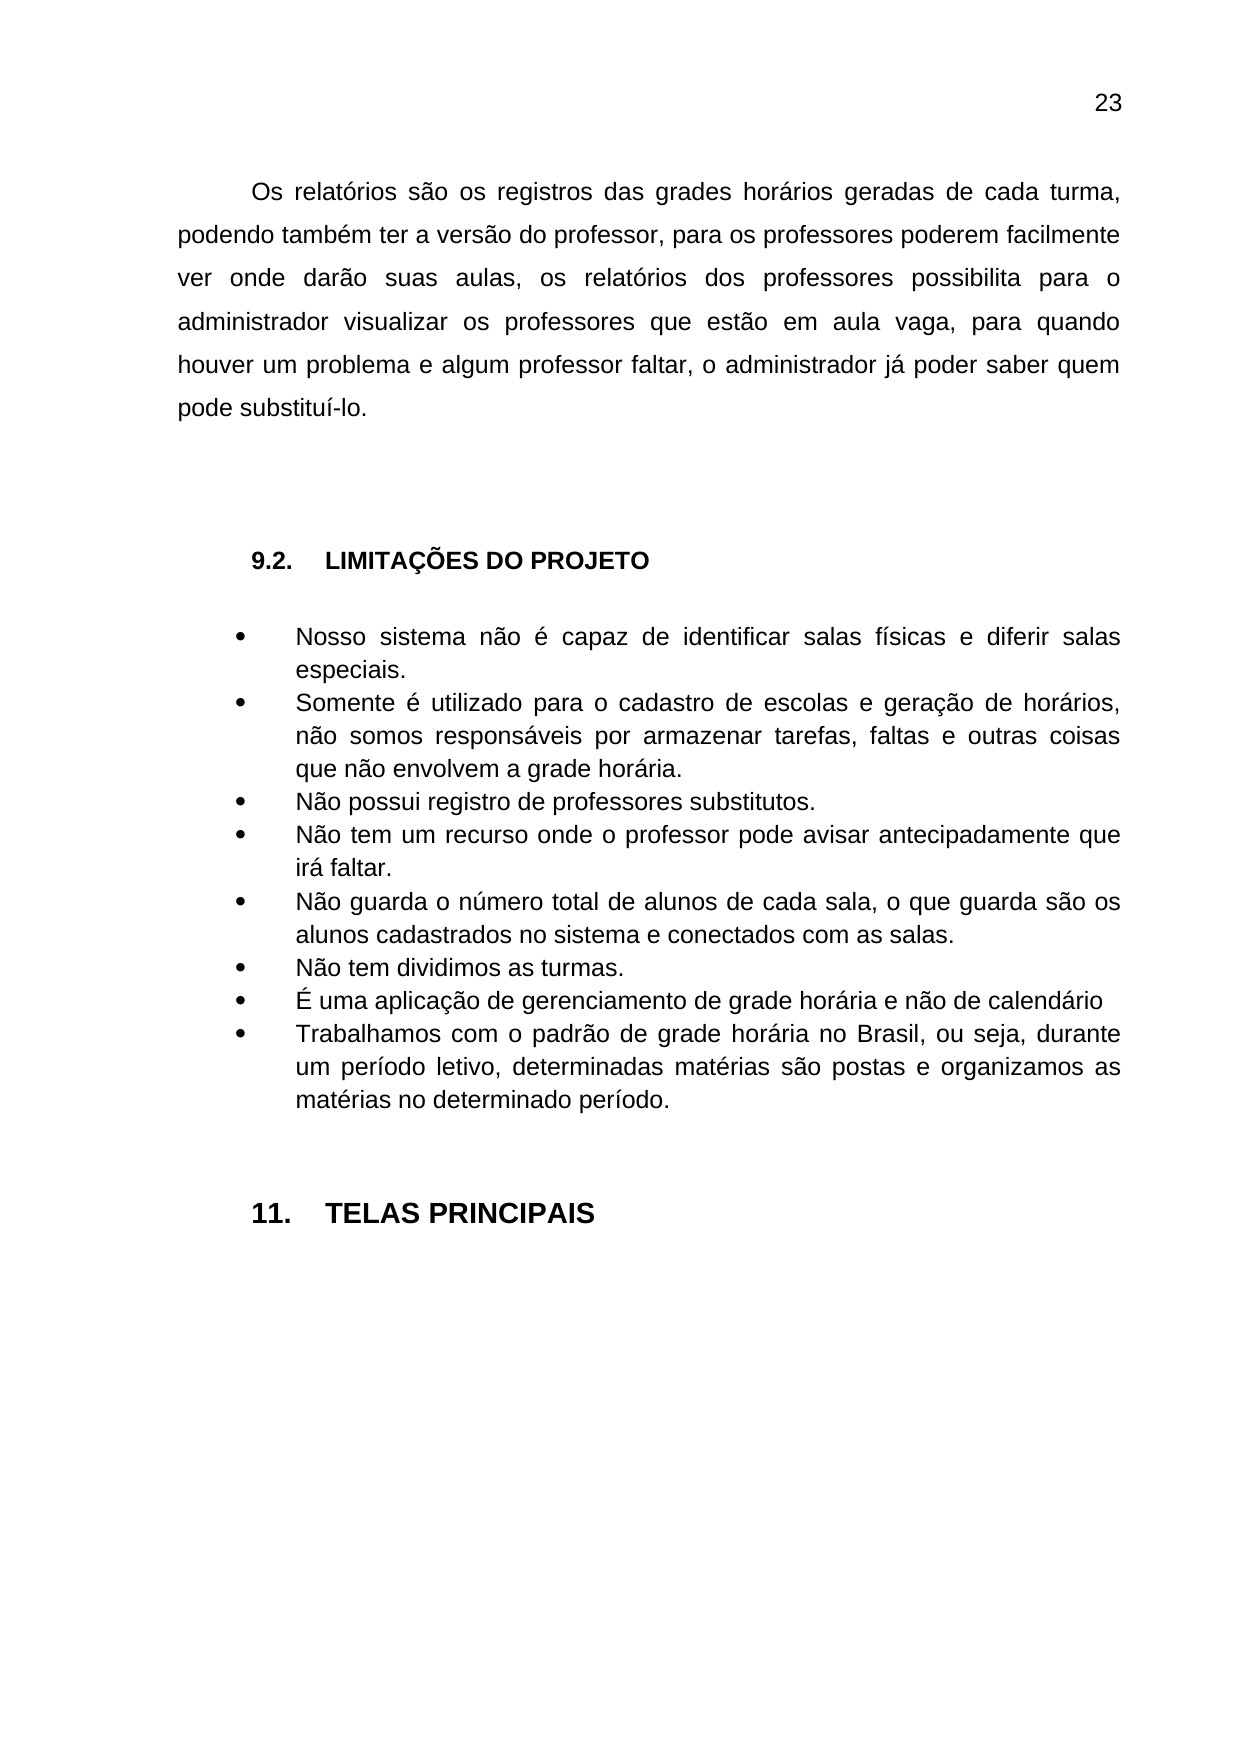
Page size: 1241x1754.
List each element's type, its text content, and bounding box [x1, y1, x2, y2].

list Não possui registro de professores substitutos. [236, 787, 1122, 816]
subtitle 11. TELAS PRINCIPAIS [177, 1196, 1122, 1229]
subtitle 9.2. LIMITAÇÕES DO PROJETO [177, 546, 1122, 574]
list Somente é utilizado para o cadastro de escolas e geração de horários, não somos responsáveis por armazenar tarefas, faltas e outras coisas que não envolvem a grade horária. [236, 688, 1122, 783]
list Nosso sistema não é capaz de identificar salas físicas e diferir salas especiais. [236, 622, 1122, 684]
list Não guarda o número total de alunos de cada sala, o que guarda são os alunos cadastrados no sistema e conectados com as salas. [236, 886, 1122, 948]
list Trabalhamos com o padrão de grade horária no Brasil, ou seja, durante um período letivo, determinadas matérias são postas e organizamos as matérias no determinado período. [236, 1019, 1122, 1114]
list Não tem dividimos as turmas. [236, 953, 1122, 981]
list É uma aplicação de gerenciamento de grade horária e não de calendário [236, 986, 1122, 1014]
list Não tem um recurso onde o professor pode avisar antecipadamente que irá faltar. [236, 820, 1122, 882]
text Os relatórios são os registros das grades horários geradas de cada turma, podendo também ter a versão do professor, para os professores poderem facilmente ver onde darão suas aulas, os relatórios dos professores possibilita para o administrador visualizar os professores que estão em aula vaga, para quando houver um problema e algum professor faltar, o administrador já poder saber quem pode substituí-lo. [177, 177, 1122, 422]
